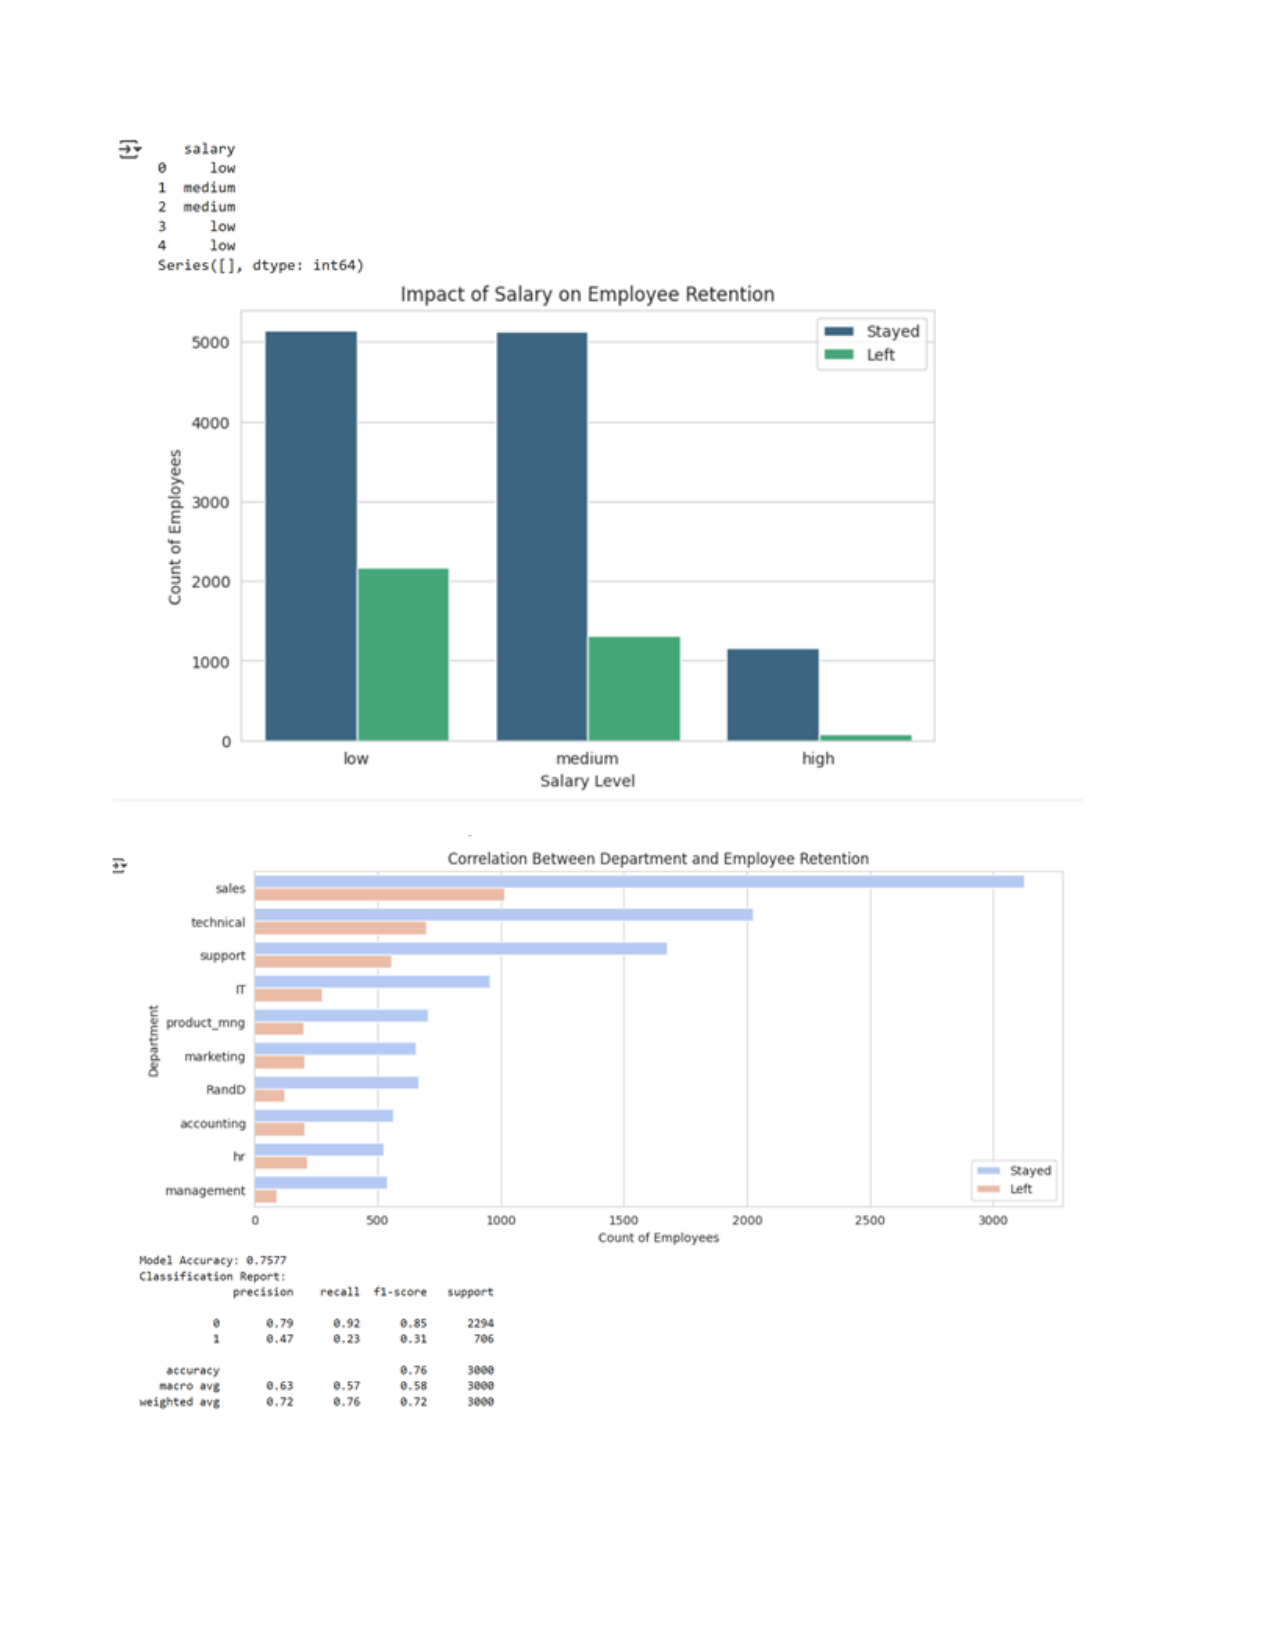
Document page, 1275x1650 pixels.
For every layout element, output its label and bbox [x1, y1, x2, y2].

picture [112, 835, 1088, 1416]
picture [112, 139, 1083, 807]
